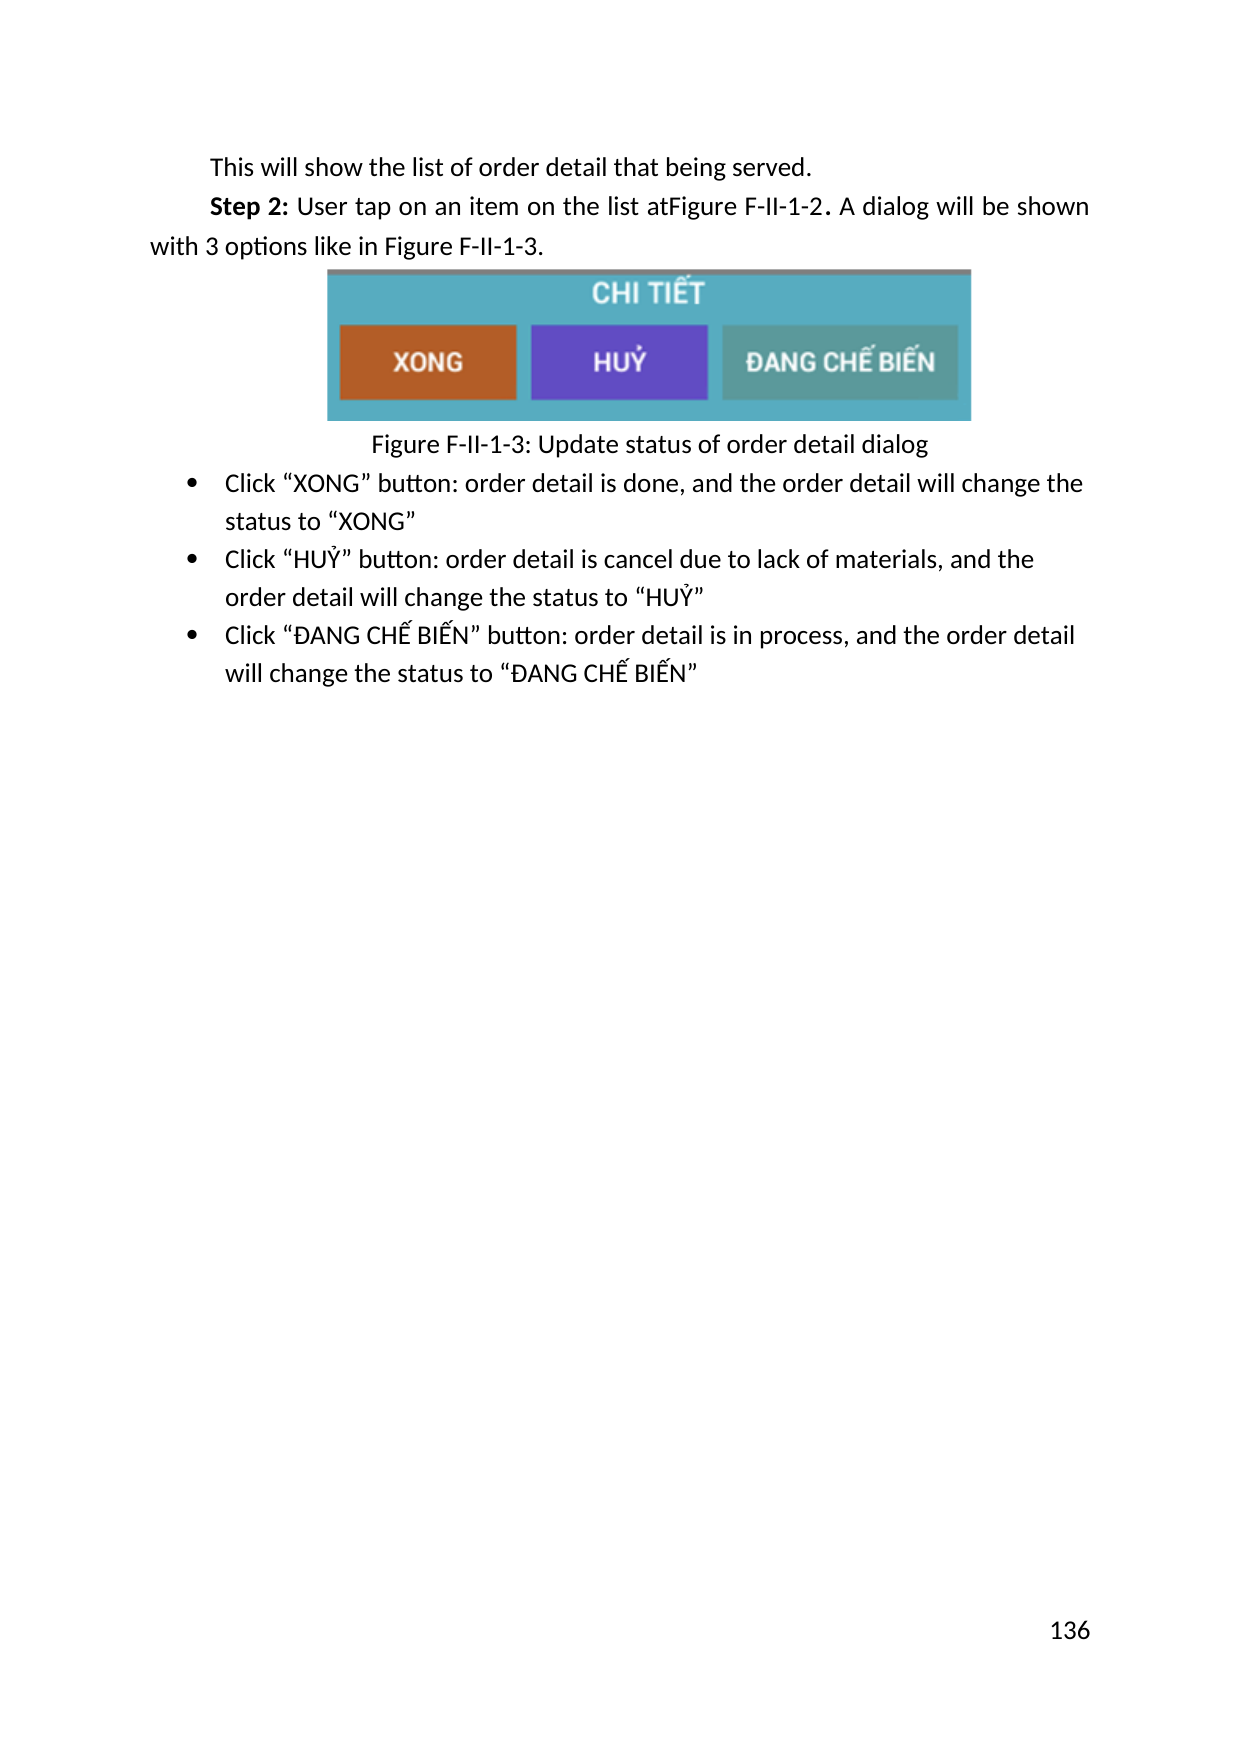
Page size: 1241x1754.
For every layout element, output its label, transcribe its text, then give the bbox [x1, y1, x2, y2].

list Click “XONG” button: order detail is done, and the order detail will change the status to “XONG” [187, 466, 1090, 537]
picture [327, 268, 973, 421]
text Figure F-II-1-3: Update status of order detail dialog [150, 427, 1090, 460]
text This will show the list of order detail that being served. [150, 150, 1090, 183]
text Step 2: User tap on an item on the list atFigure F-II-1-2. A dialog will be shown with 3 options like in Figure F-II-1-3. [150, 189, 1090, 262]
list Click “HUỶ” button: order detail is cancel due to lack of materials, and the order detail will change the status to “HUỶ” [187, 542, 1090, 613]
list Click “ĐANG CHẾ BIẾN” button: order detail is in process, and the order detail will change the status to “ĐANG CHẾ BIẾN” [187, 618, 1090, 689]
